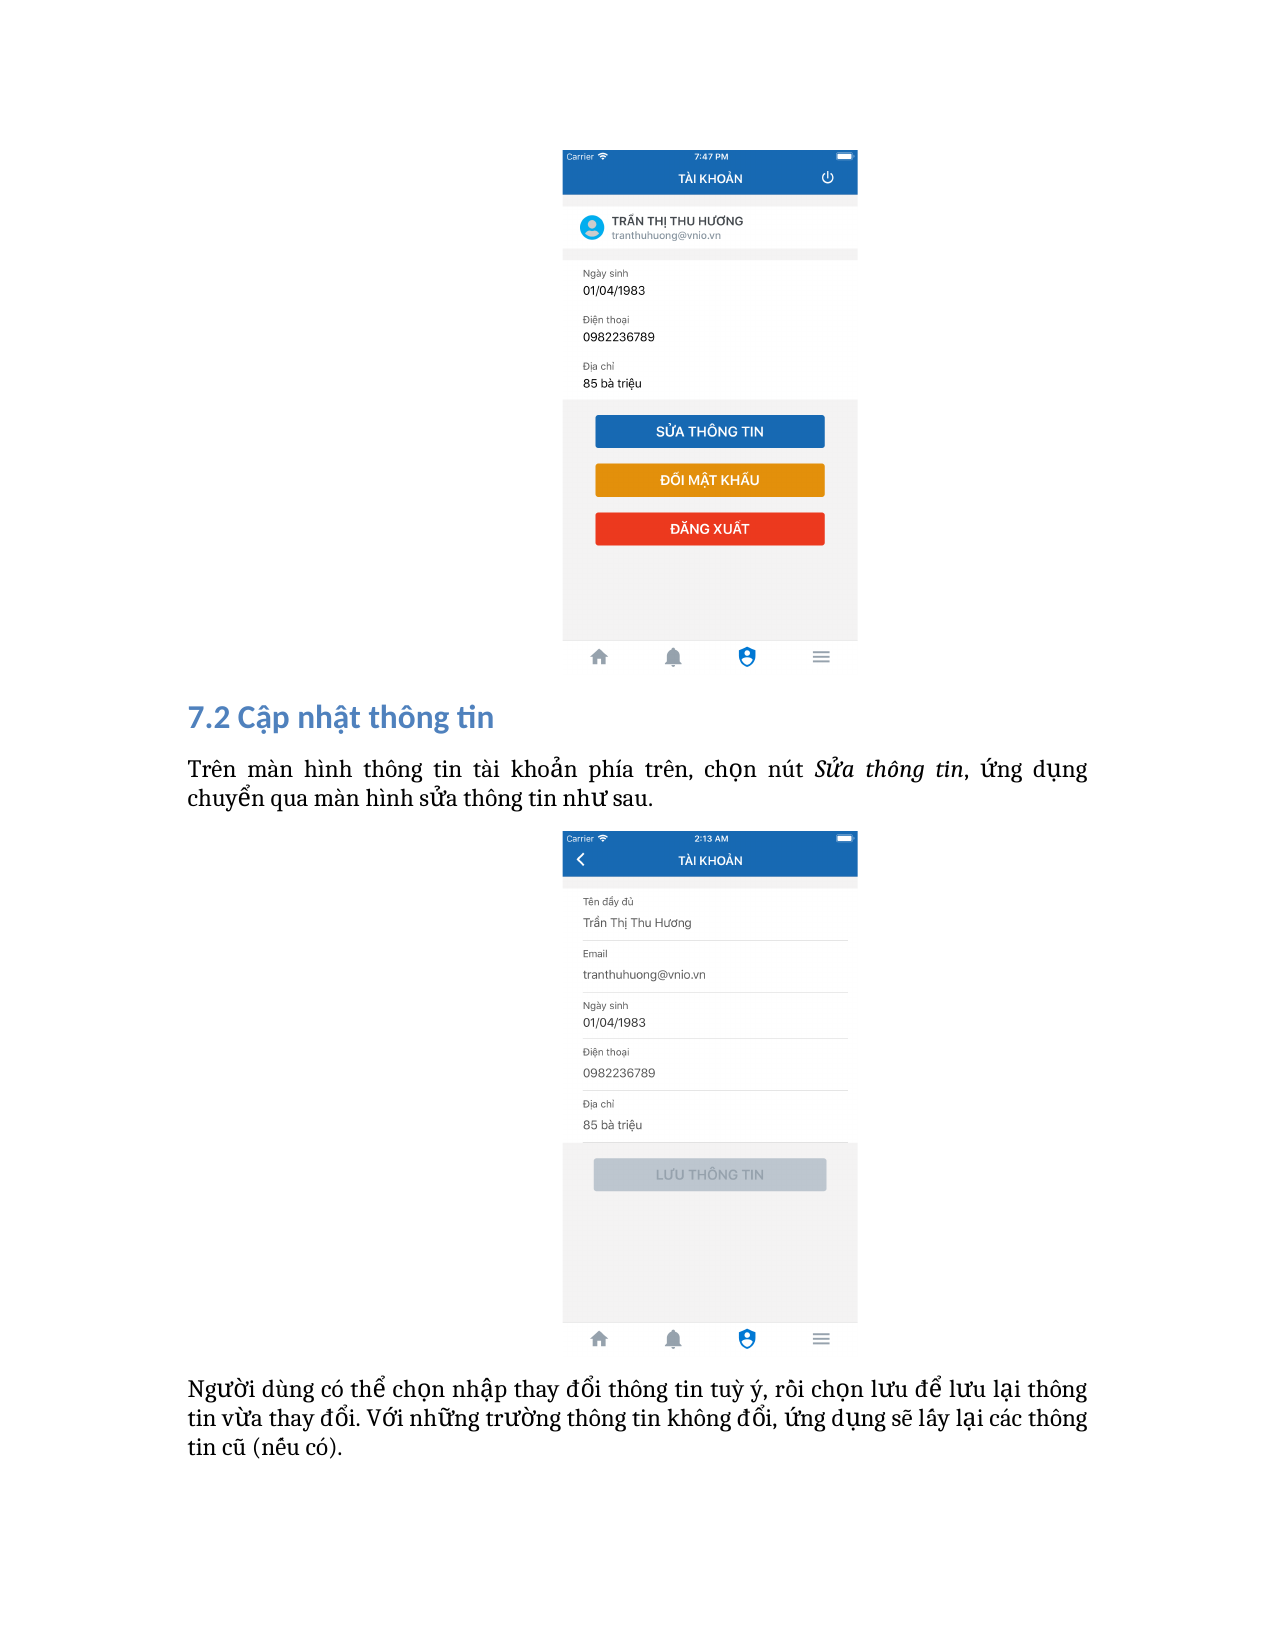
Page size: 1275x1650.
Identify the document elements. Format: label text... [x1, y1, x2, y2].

picture [562, 831, 858, 1357]
picture [562, 150, 858, 675]
subtitle 7.2 Cập nhật thông tin [187, 696, 1087, 736]
text Trên màn hình thông tin tài khoản phía trên, chọn nút Sửa thông tin, ứng dụng chuyển qua màn hình sửa thông tin như sau. [187, 755, 1087, 813]
text Người dùng có thể chọn nhập thay đổi thông tin tuỳ ý, rồi chọn lưu để lưu lại thông tin vừa thay đổi. Với những trường thông tin không đổi, ứng dụng sẽ lấy lại các thông tin cũ (nếu có). [187, 1375, 1087, 1461]
